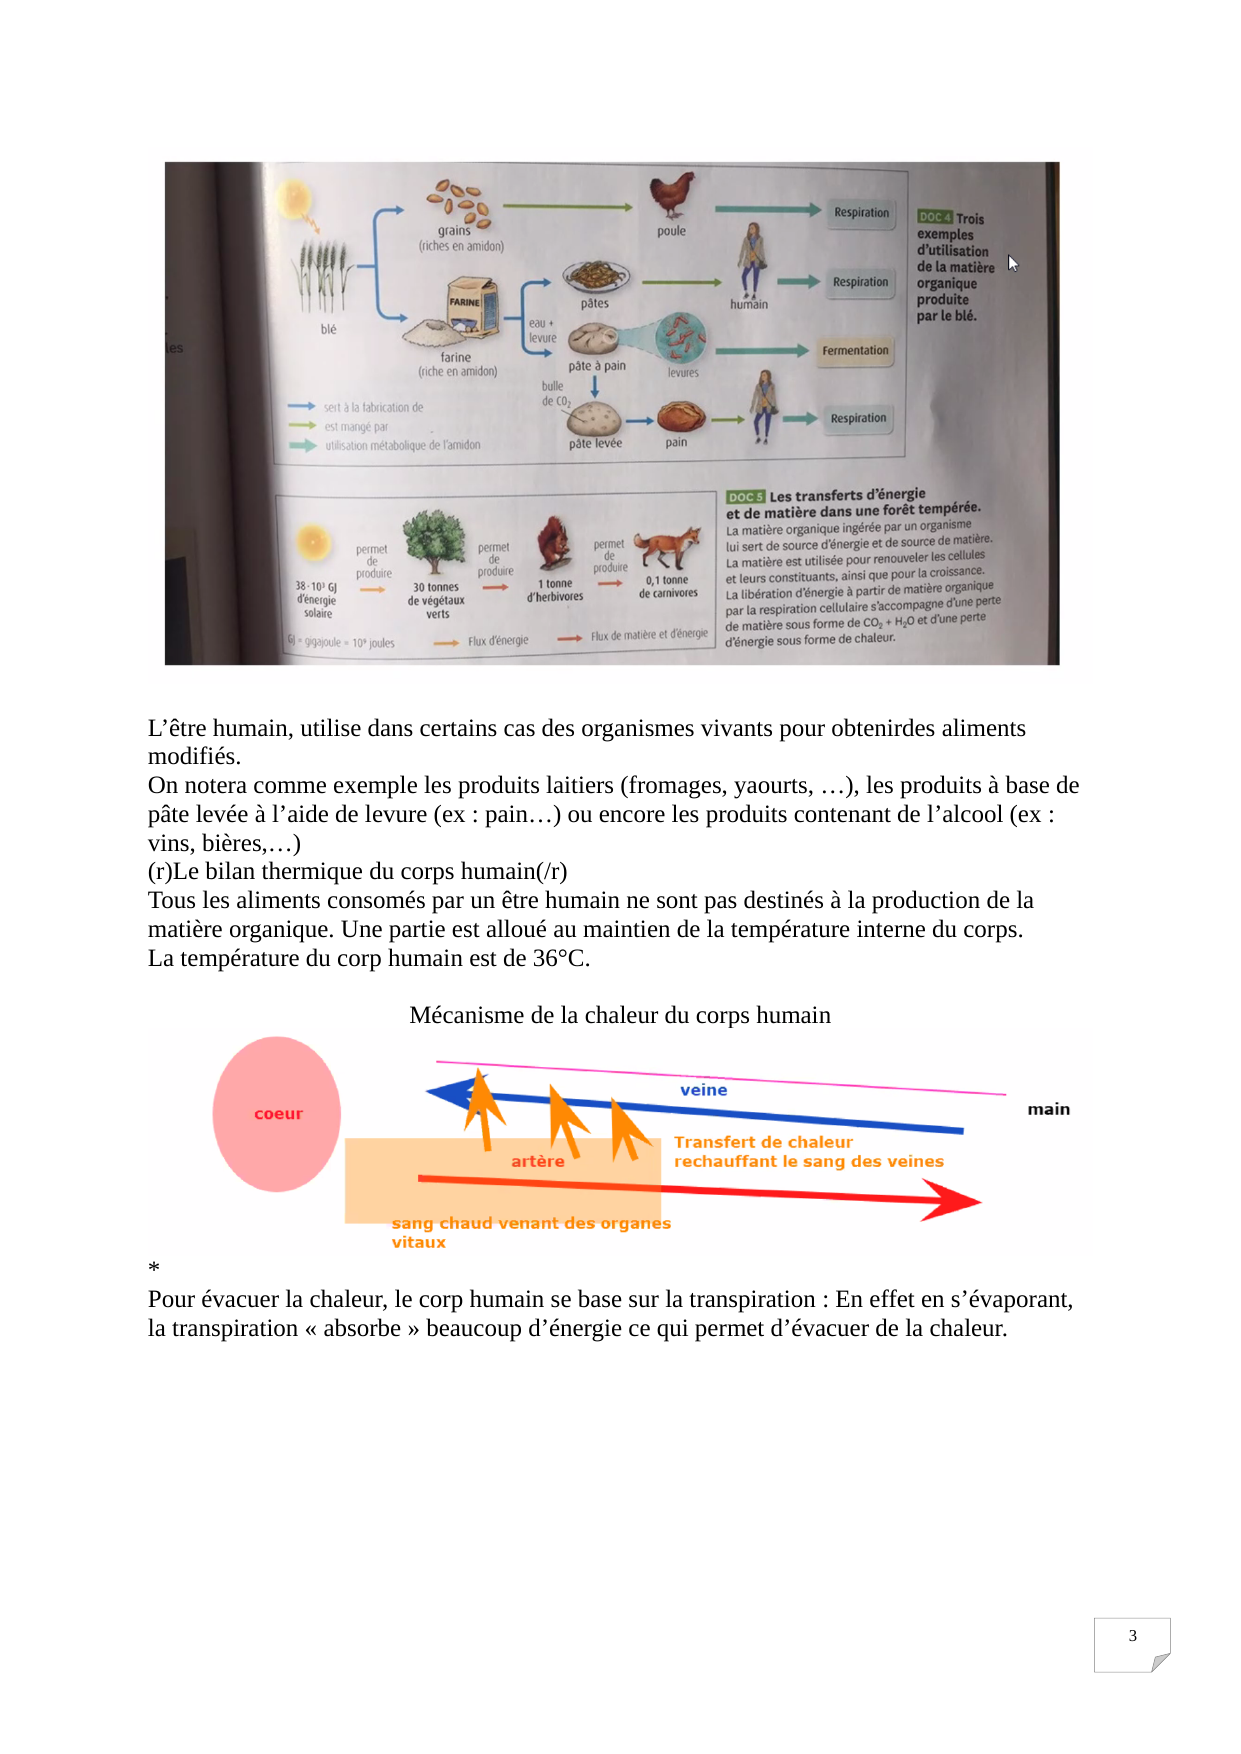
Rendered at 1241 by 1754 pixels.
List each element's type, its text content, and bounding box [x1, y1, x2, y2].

text Pour évacuer la chaleur, le corp humain se base sur la transpiration : En effet en s’évaporant, la transpiration « absorbe » beaucoup d’énergie ce qui permet d’évacuer de la chaleur. [148, 1284, 1093, 1342]
picture [147, 147, 1093, 684]
text (r)Le bilan thermique du corps humain(/r) [148, 856, 1093, 885]
text * [148, 1256, 1093, 1284]
text Tous les aliments consomés par un être humain ne sont pas destinés à la production de la matière organique. Une partie est alloué au maintien de la température interne du corps. [148, 885, 1093, 943]
picture [147, 1028, 1093, 1256]
text On notera comme exemple les produits laitiers (fromages, yaourts, …), les produits à base de pâte levée à l’aide de levure (ex : pain…) ou encore les produits contenant de l’alcool (ex : vins, bières,…) [148, 770, 1093, 856]
text L’être humain, utilise dans certains cas des organismes vivants pour obtenirdes aliments modifiés. [148, 713, 1093, 770]
text Mécanisme de la chaleur du corps humain [148, 1000, 1093, 1028]
text La température du corp humain est de 36°C. [148, 943, 1093, 971]
